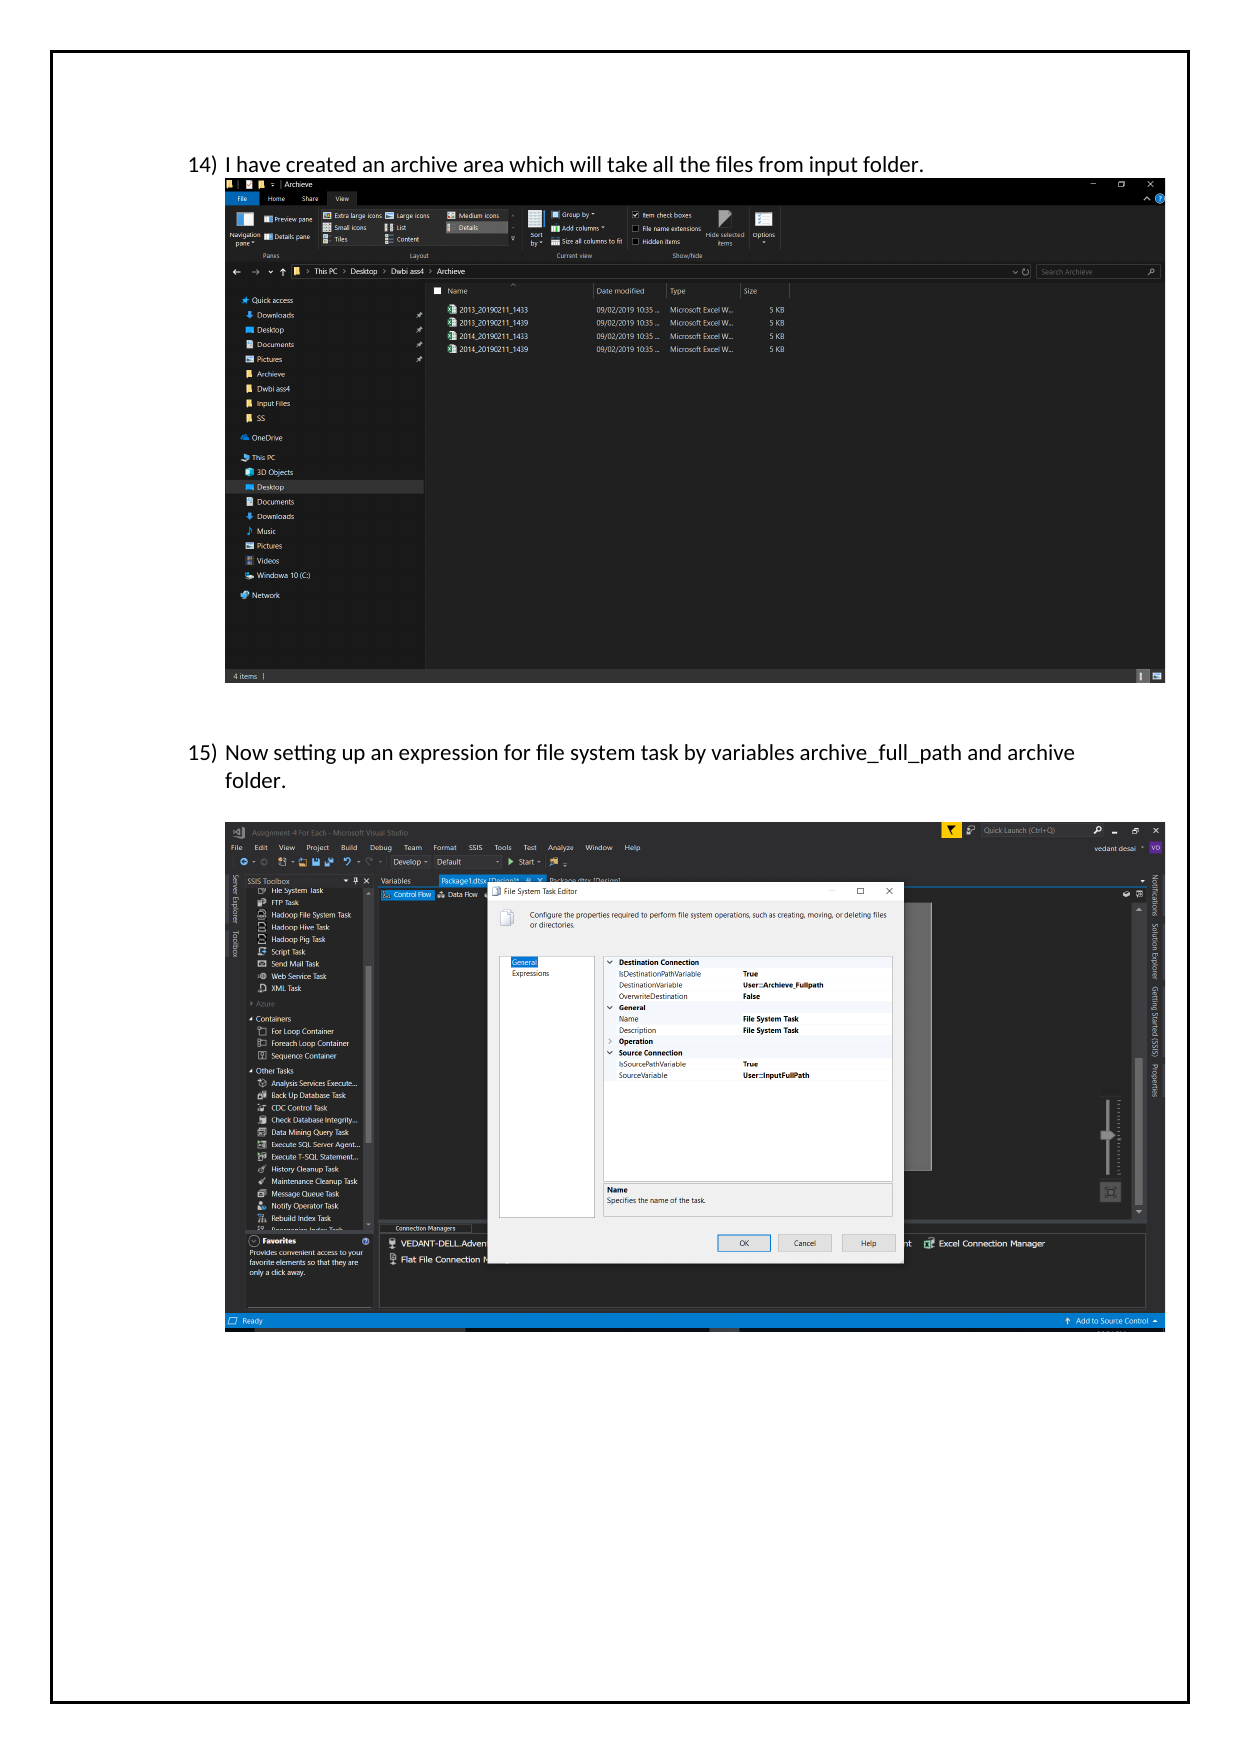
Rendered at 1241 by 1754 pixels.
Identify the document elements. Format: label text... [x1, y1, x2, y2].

picture [225, 822, 1166, 1332]
picture [225, 178, 1166, 683]
list I have created an archive area which will take all the files from input folder. [187, 150, 1090, 178]
list Now setting up an expression for file system task by variables archive_full_path and archive folder. [187, 738, 1090, 794]
